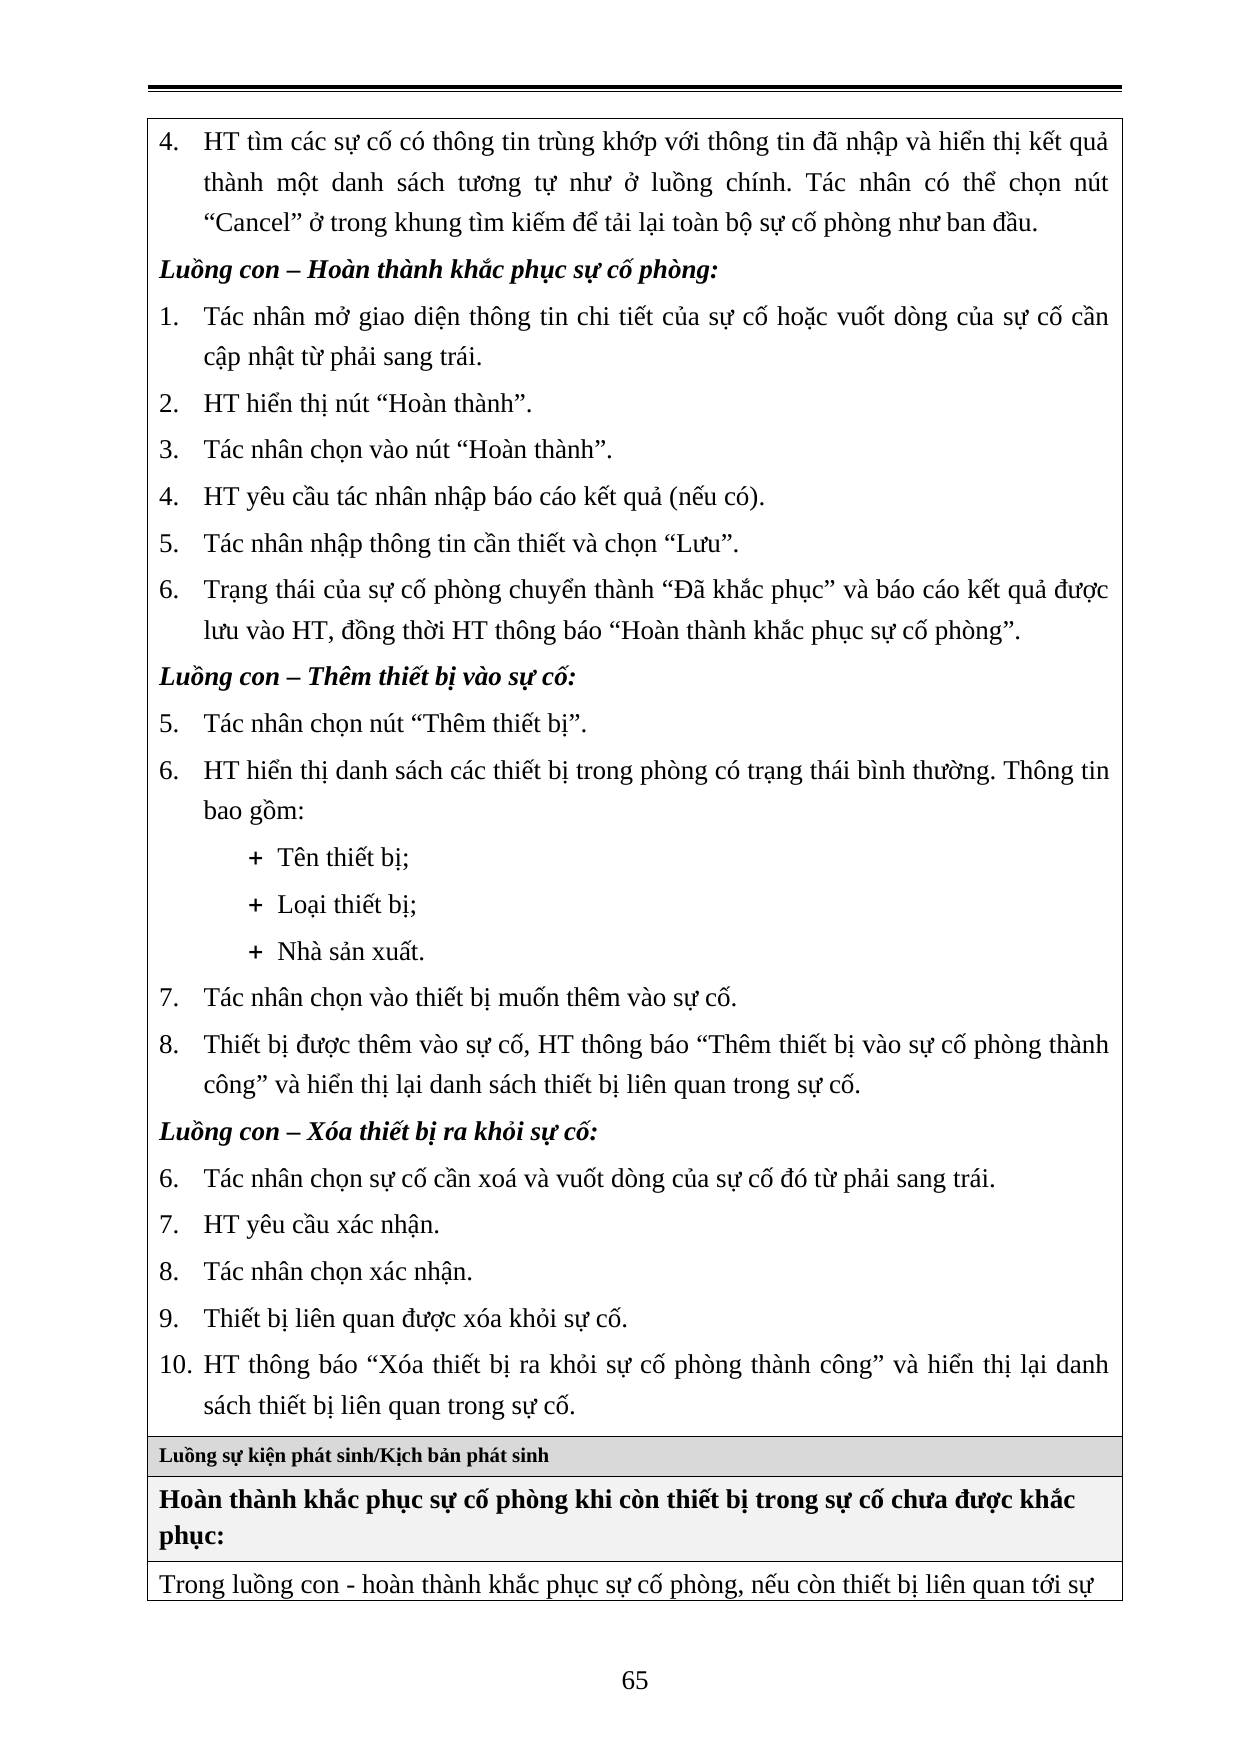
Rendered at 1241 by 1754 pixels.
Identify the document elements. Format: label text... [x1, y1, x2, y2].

table_cell Luồng sự kiện phát sinh/Kịch bản phát sinh [148, 1437, 1122, 1476]
table_cell Hoàn thành khắc phục sự cố phòng khi còn thiết bị trong sự cố chưa được khắc phục: [148, 1477, 1122, 1561]
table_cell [148, 1562, 1122, 1600]
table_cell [148, 119, 1122, 1436]
